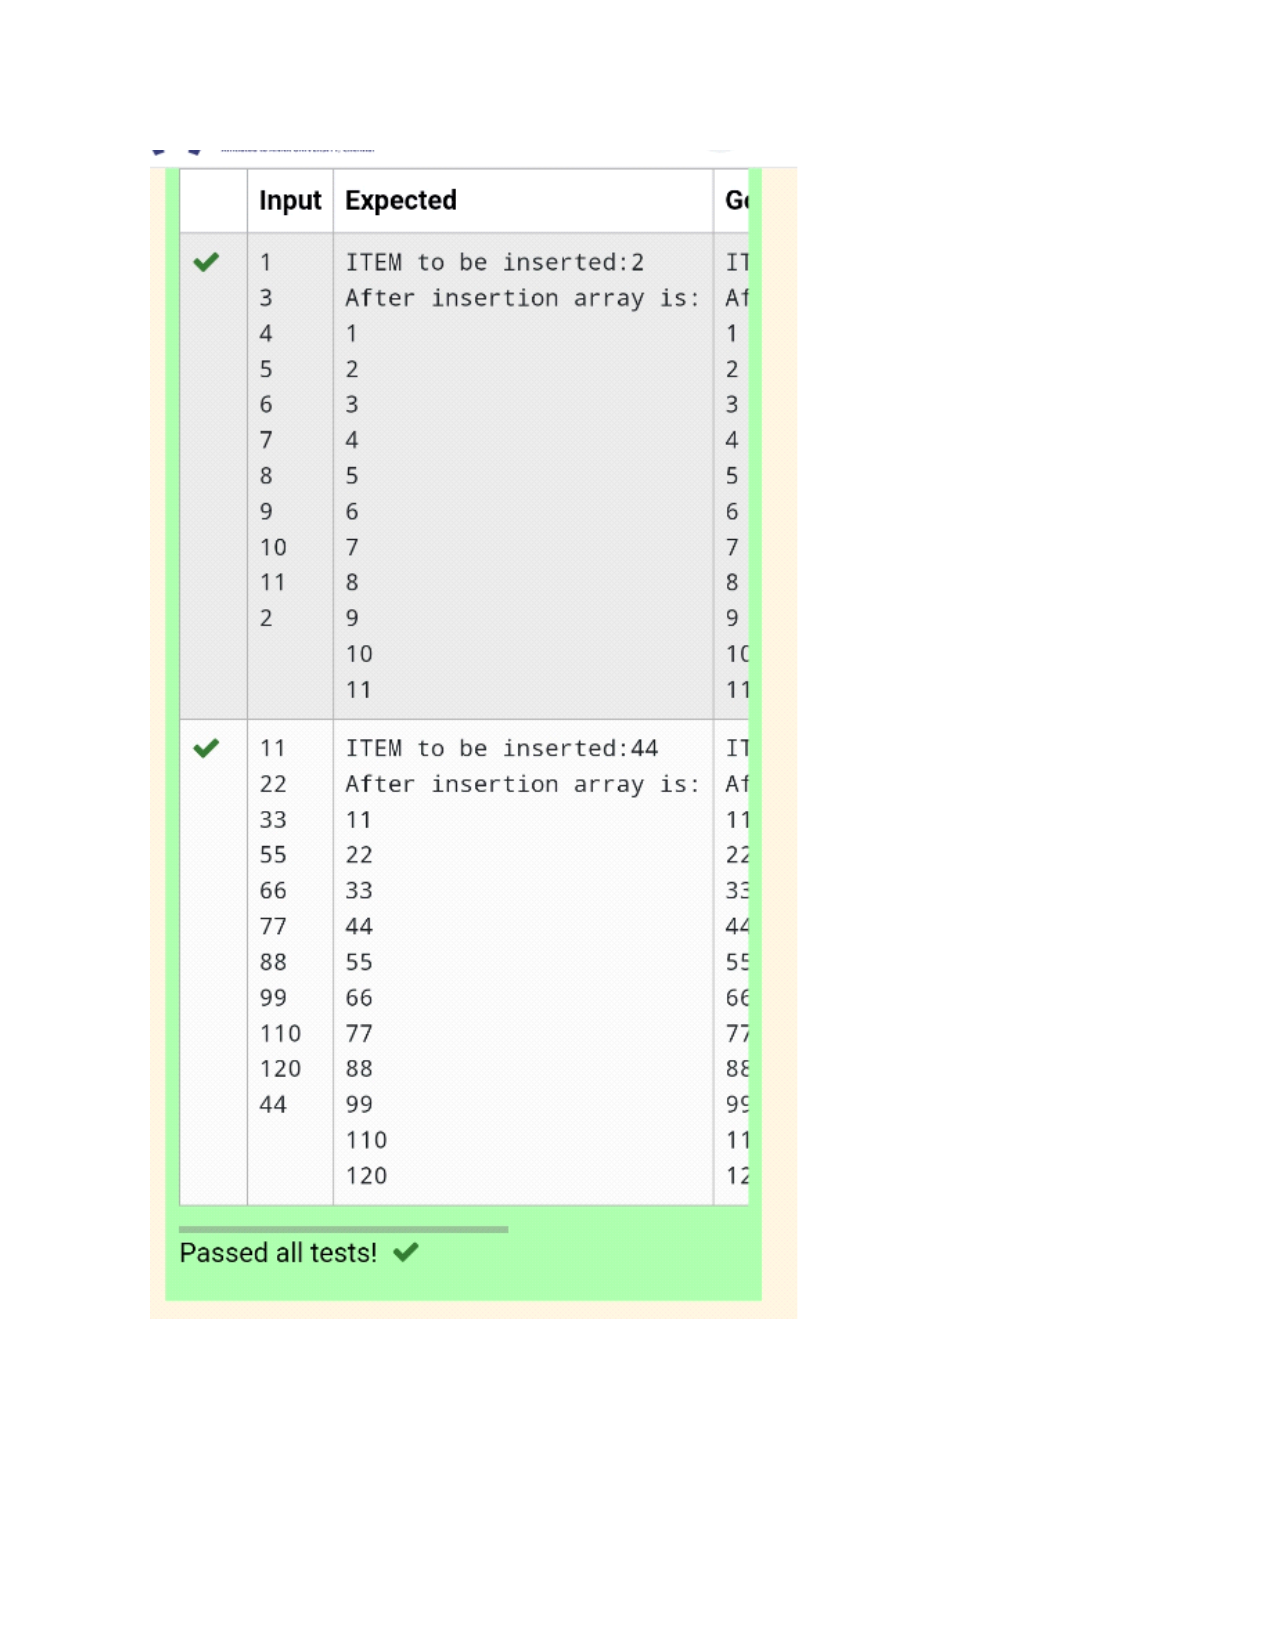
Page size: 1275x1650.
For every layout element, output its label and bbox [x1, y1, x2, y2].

picture [150, 150, 798, 1319]
